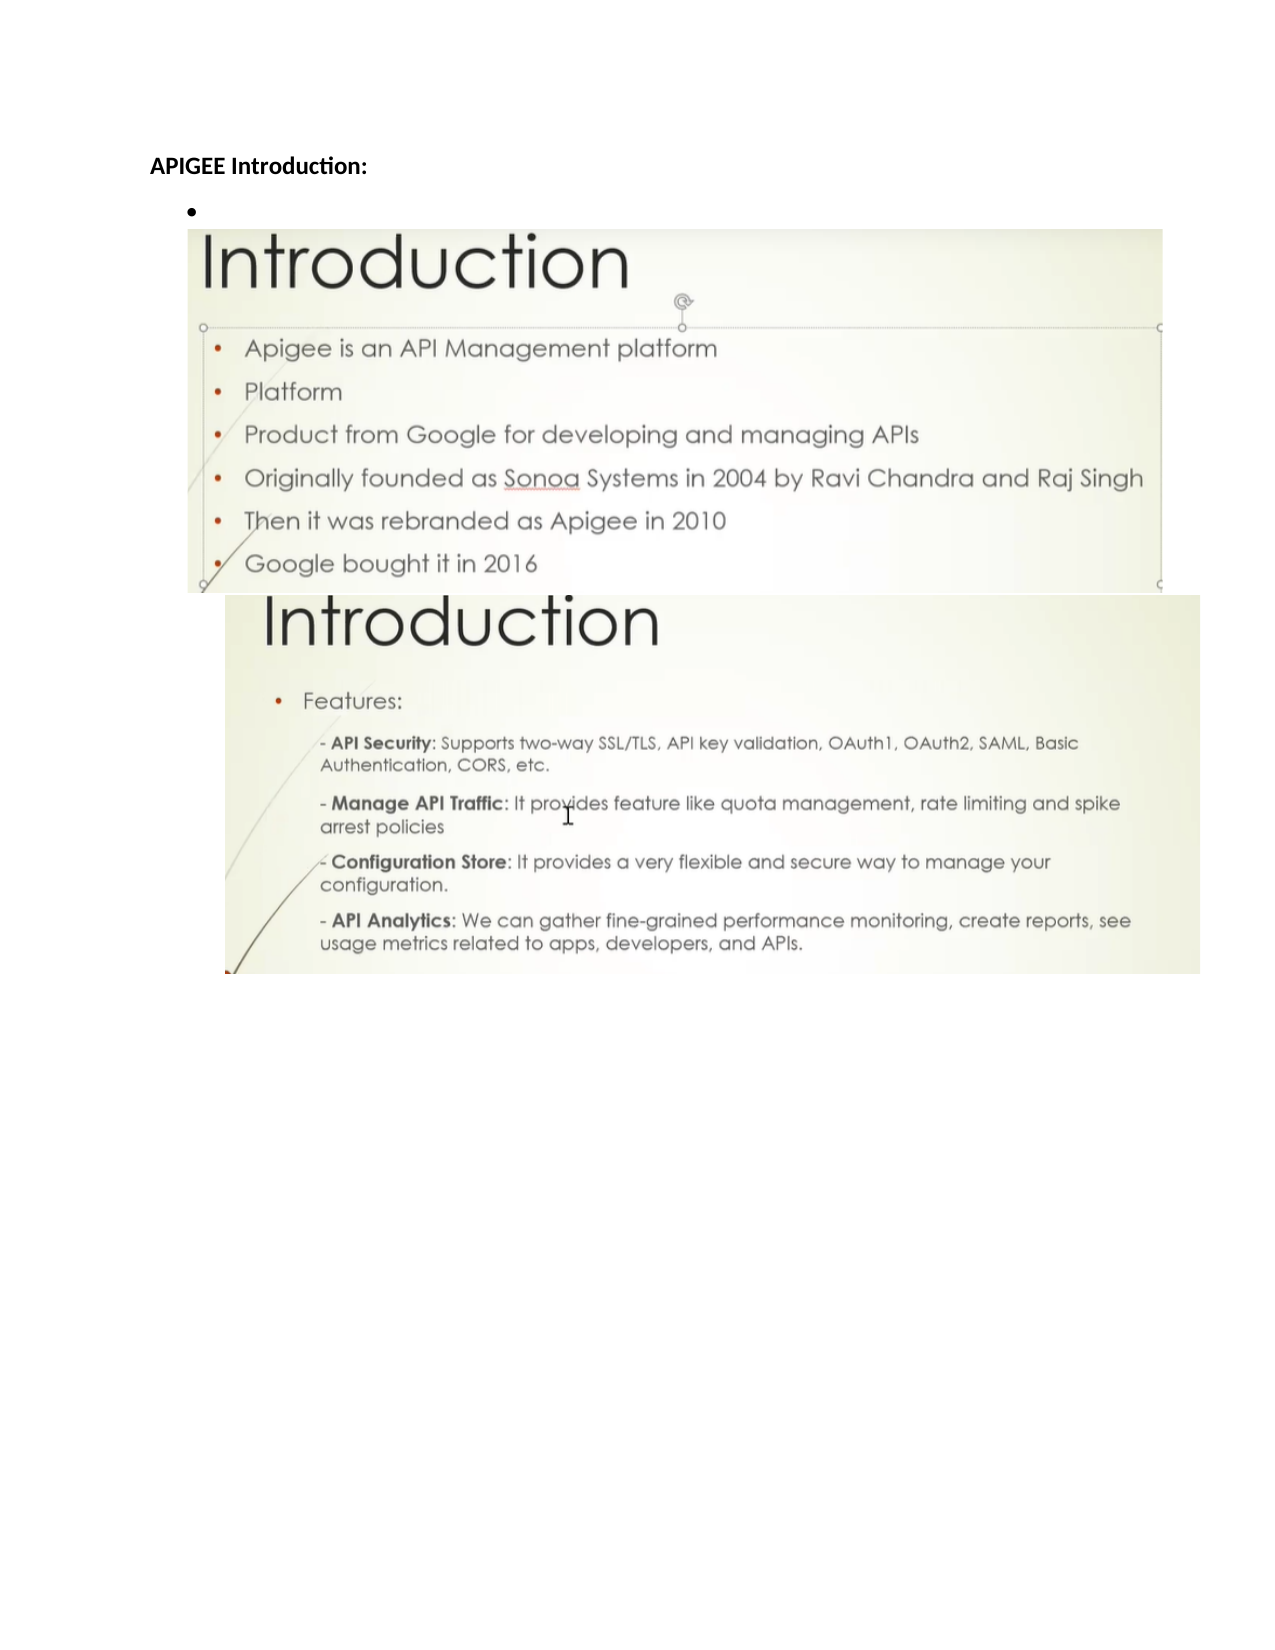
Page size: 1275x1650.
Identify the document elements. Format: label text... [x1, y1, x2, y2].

text APIGEE Introduction: [150, 150, 1125, 181]
picture [225, 595, 1200, 974]
picture [187, 229, 1163, 593]
